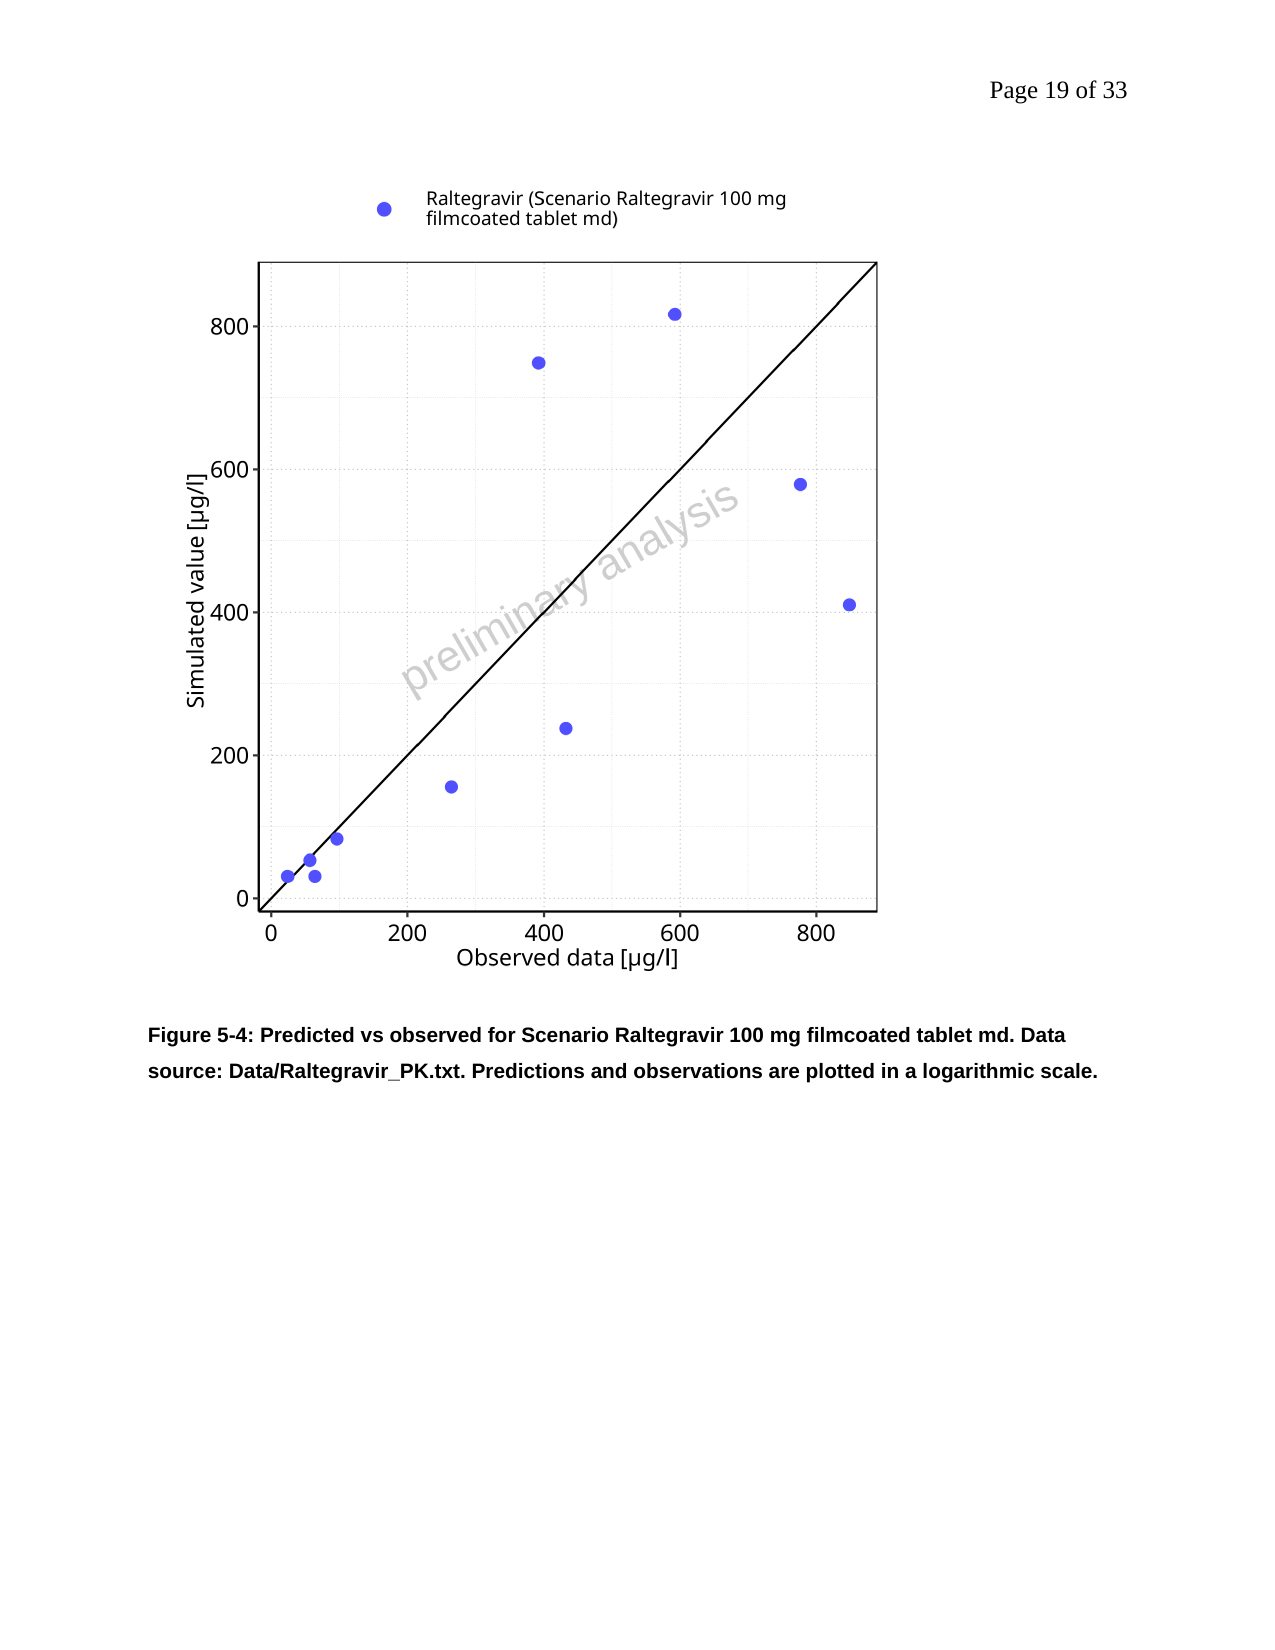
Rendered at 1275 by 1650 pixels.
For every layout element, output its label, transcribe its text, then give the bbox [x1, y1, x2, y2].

text Figure 5-4: Predicted vs observed for Scenario Raltegravir 100 mg filmcoated tablet md. Data source: Data/Raltegravir_PK.txt. Predictions and observations are plotted in a logarithmic scale. [148, 1023, 1127, 1083]
picture [166, 166, 919, 992]
